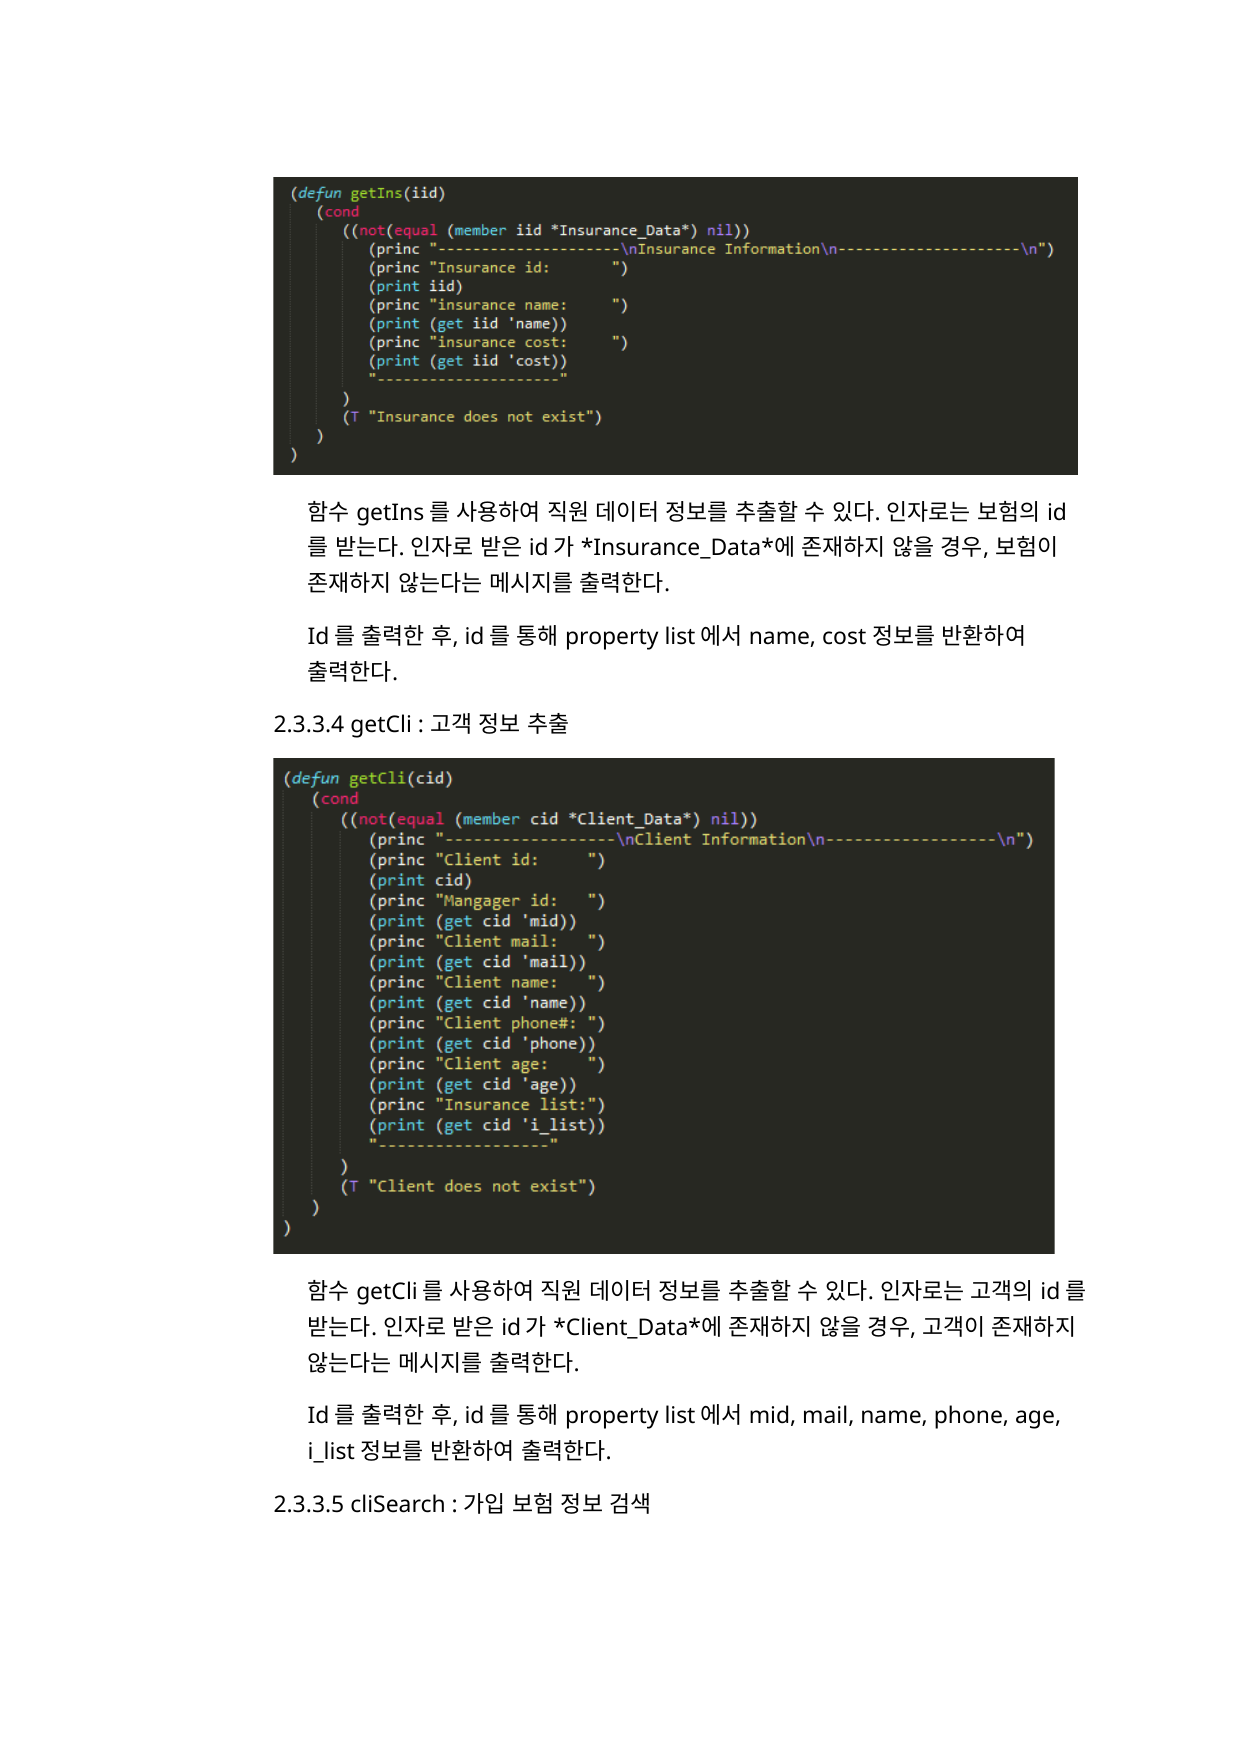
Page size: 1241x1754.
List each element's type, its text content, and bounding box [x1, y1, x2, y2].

text Id를 출력한 후, id를 통해 property list에서 name, cost 정보를 반환하여 출력한다. [307, 618, 1090, 687]
text Id를 출력한 후, id를 통해 property list에서 mid, mail, name, phone, age, i_list 정보를 반환하여 출력한다. [307, 1397, 1090, 1466]
list getCli : 고객 정보 추출 [273, 706, 1090, 740]
list cliSearch : 가입 보험 정보 검색 [273, 1486, 1090, 1519]
text 함수 getCli를 사용하여 직원 데이터 정보를 추출할 수 있다. 인자로는 고객의 id를 받는다. 인자로 받은 id가 *Client_Data*에 존재하지 않을 경우, 고객이 존재하지 않는다는 메시지를 출력한다. [307, 1273, 1090, 1378]
picture [273, 758, 1055, 1254]
picture [273, 177, 1078, 475]
text 함수 getIns를 사용하여 직원 데이터 정보를 추출할 수 있다. 인자로는 보험의 id를 받는다. 인자로 받은 id가 *Insurance_Data*에 존재하지 않을 경우, 보험이 존재하지 않는다는 메시지를 출력한다. [307, 493, 1090, 598]
